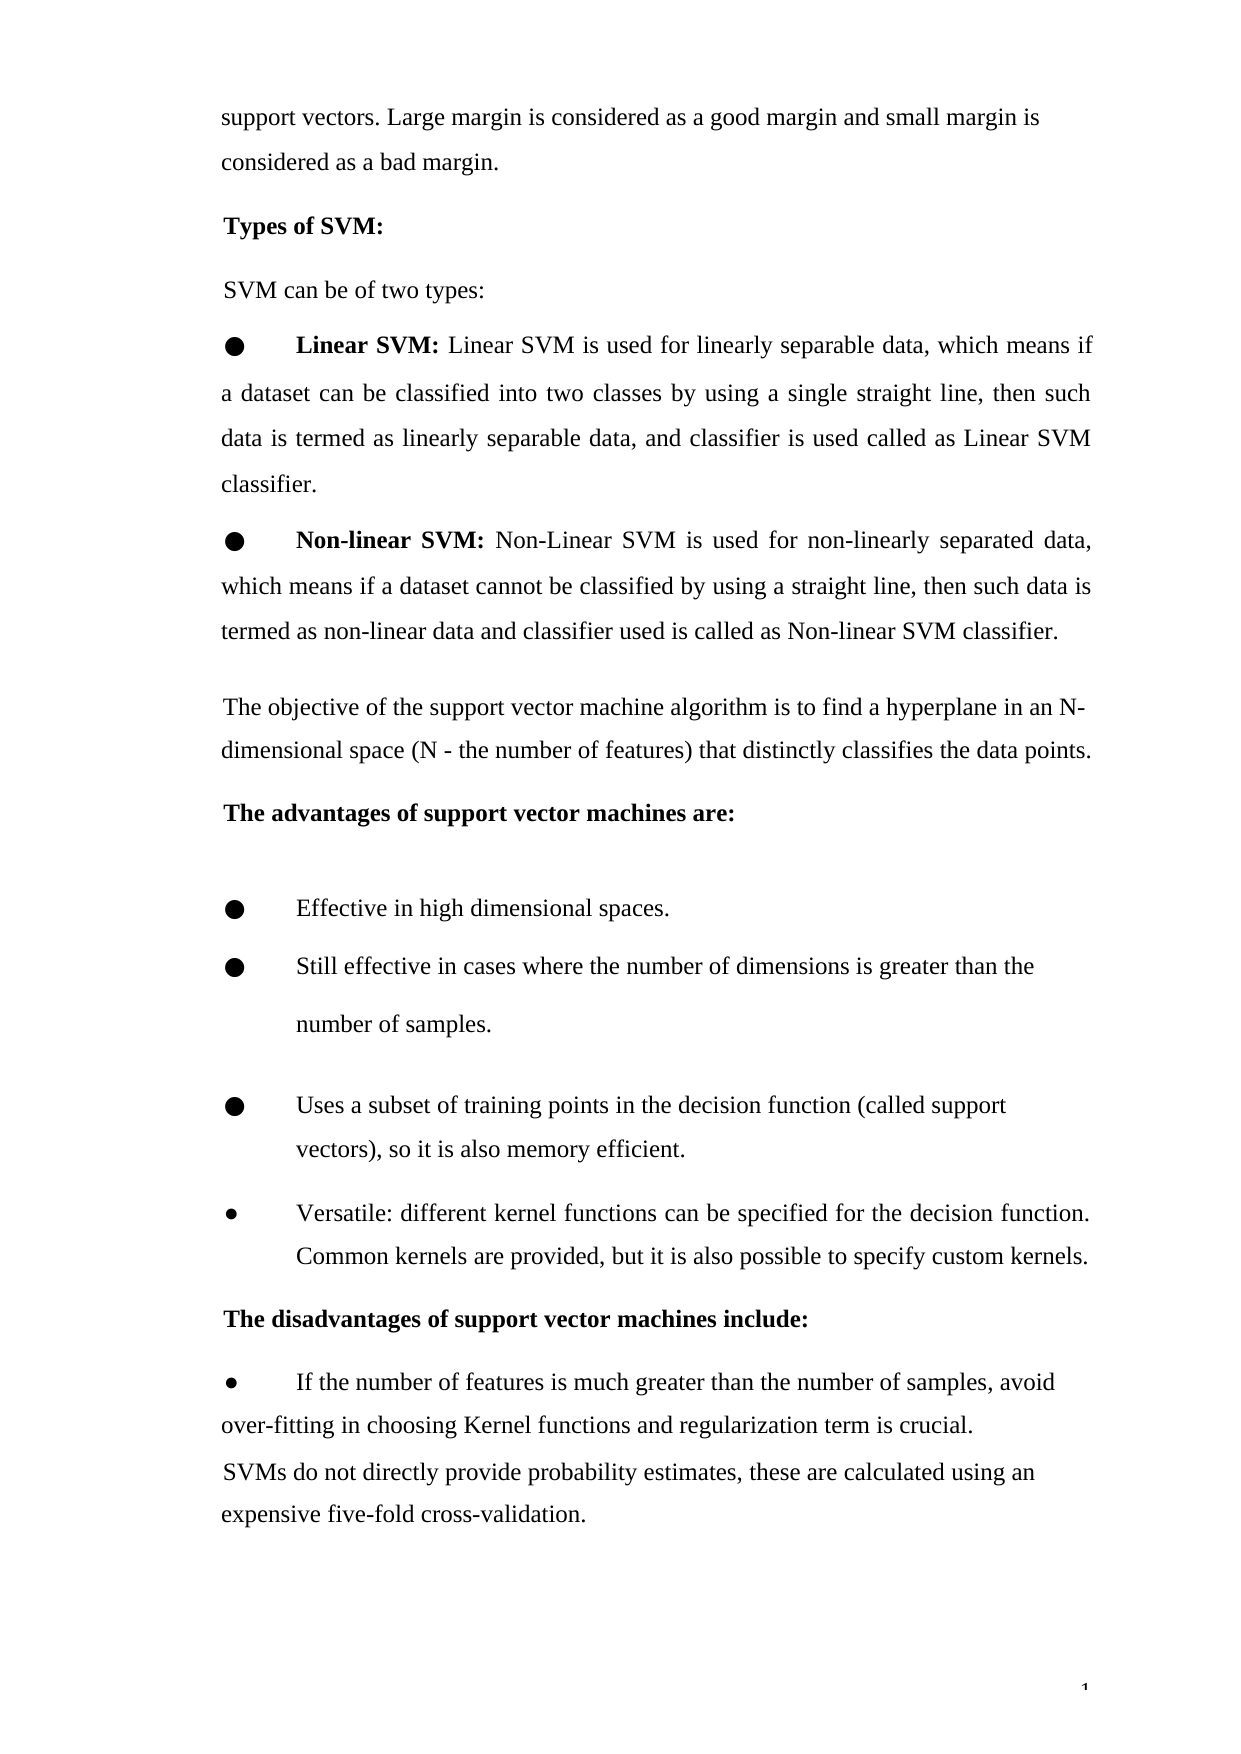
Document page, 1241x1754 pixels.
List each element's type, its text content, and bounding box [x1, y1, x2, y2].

list Still effective in cases where the number of dimensions is greater than the number of samples. [223, 947, 1035, 1037]
subtitle Types of SVM: [223, 211, 1173, 240]
text The objective of the support vector machine algorithm is to find a hyperplane in an N- dimensional space (N - the number of features) that distinctly classifies the data points. [221, 692, 1093, 764]
text SVMs do not directly provide probability estimates, these are calculated using an expensive five-fold cross-validation. [221, 1457, 1037, 1528]
list Uses a subset of training points in the decision function (called support vectors), so it is also memory efficient. [223, 1087, 1007, 1163]
subtitle The advantages of support vector machines are: [223, 798, 1173, 827]
text support vectors. Large margin is considered as a good margin and small margin is considered as a bad margin. [221, 102, 1043, 176]
list Linear SVM: Linear SVM is used for linearly separable data, which means if a dataset can be classified into two classes by using a single straight line, then such data is termed as linearly separable data, and classifier is used called as Linear SVM classifier. [221, 327, 1093, 497]
text SVM can be of two types: [223, 275, 1173, 304]
list Effective in high dimensional spaces. [223, 890, 1173, 924]
list Versatile: different kernel functions can be specified for the decision function. Common kernels are provided, but it is also possible to specify custom kernels. [223, 1198, 1092, 1270]
list Non-linear SVM: Non-Linear SVM is used for non-linearly separated data, which means if a dataset cannot be classified by using a straight line, then such data is termed as non-linear data and classifier used is called as Non-linear SVM classifier. [221, 521, 1093, 645]
list If the number of features is much greater than the number of samples, avoid over-fitting in choosing Kernel functions and regularization term is crucial. [221, 1367, 1056, 1439]
subtitle The disadvantages of support vector machines include: [223, 1304, 1173, 1333]
